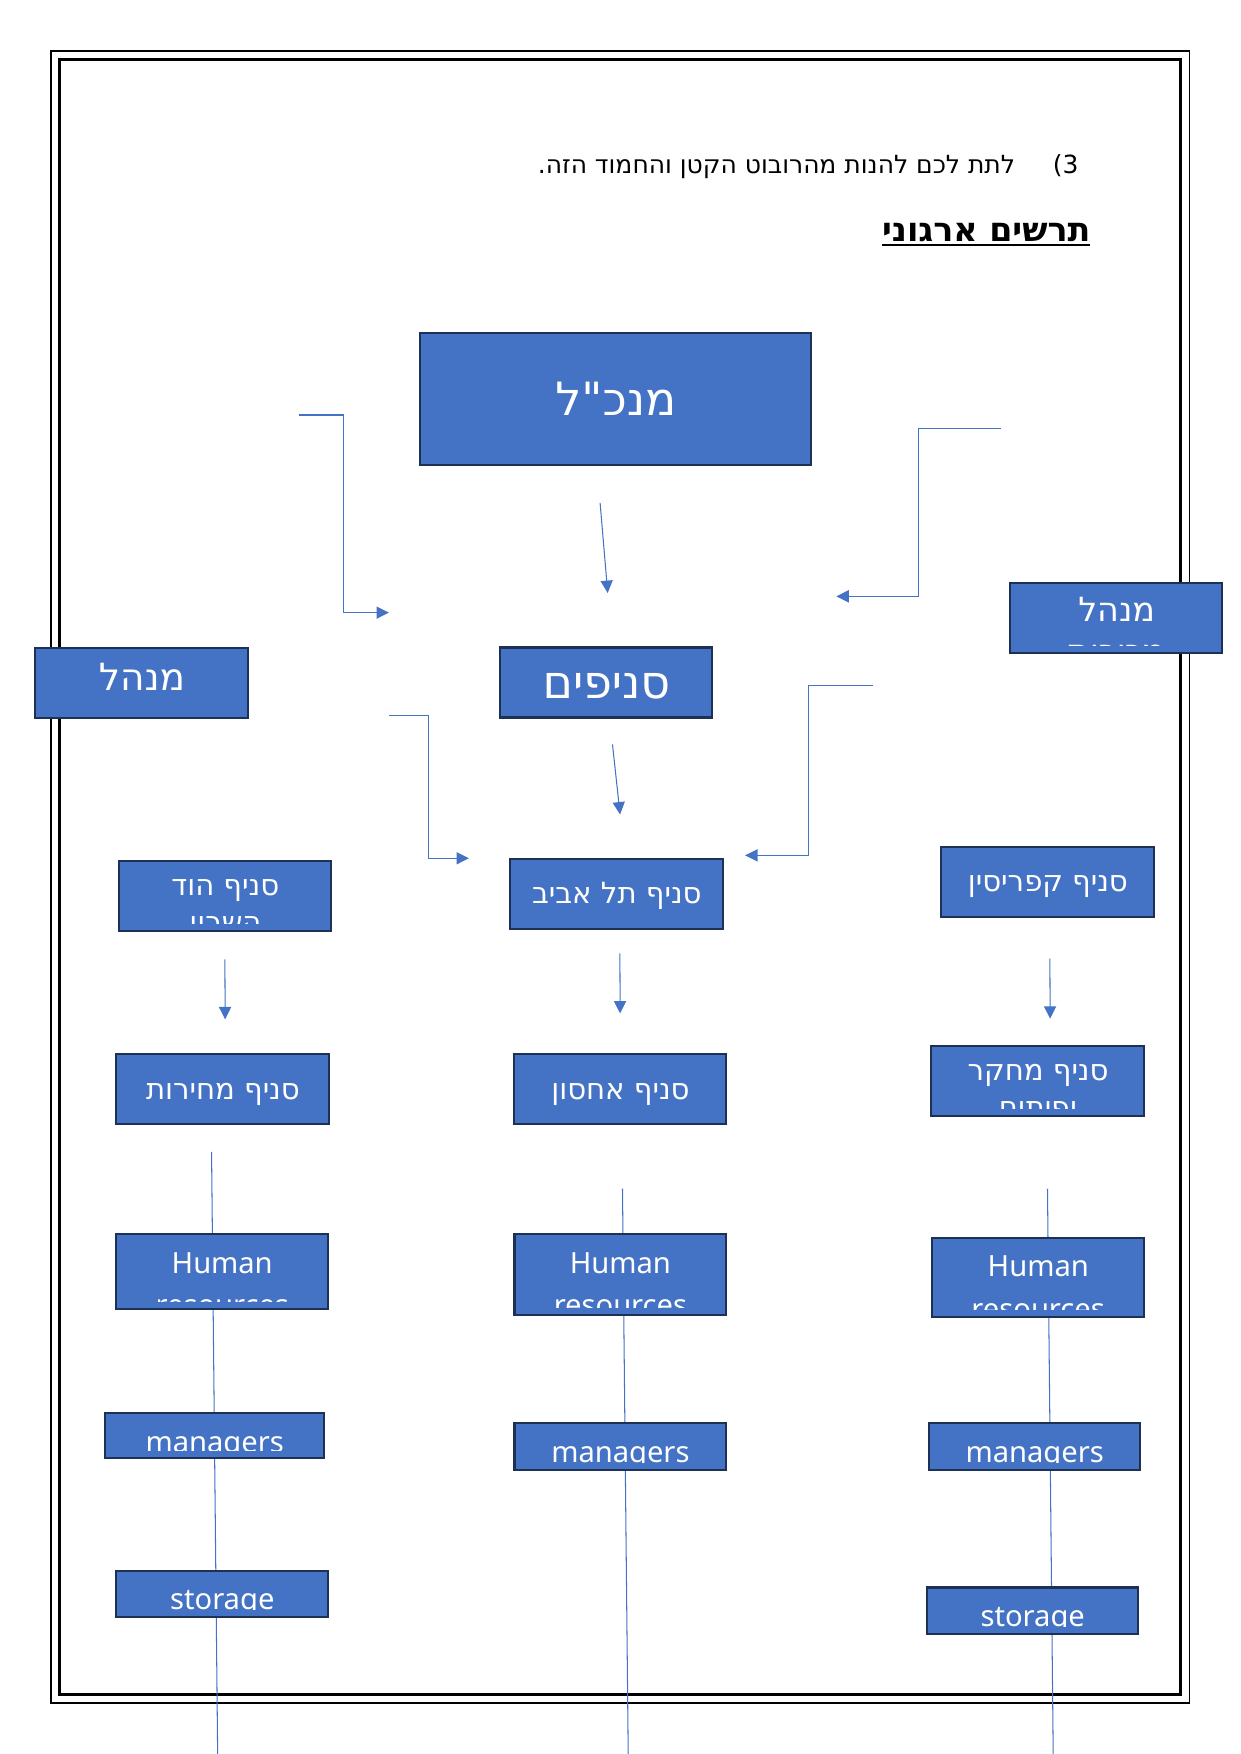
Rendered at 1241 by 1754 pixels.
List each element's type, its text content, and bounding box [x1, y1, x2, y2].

list לתת לכם להנות מהרובוט הקטן והחמוד הזה. [150, 150, 1053, 179]
subtitle תרשים ארגוני [150, 210, 1090, 249]
